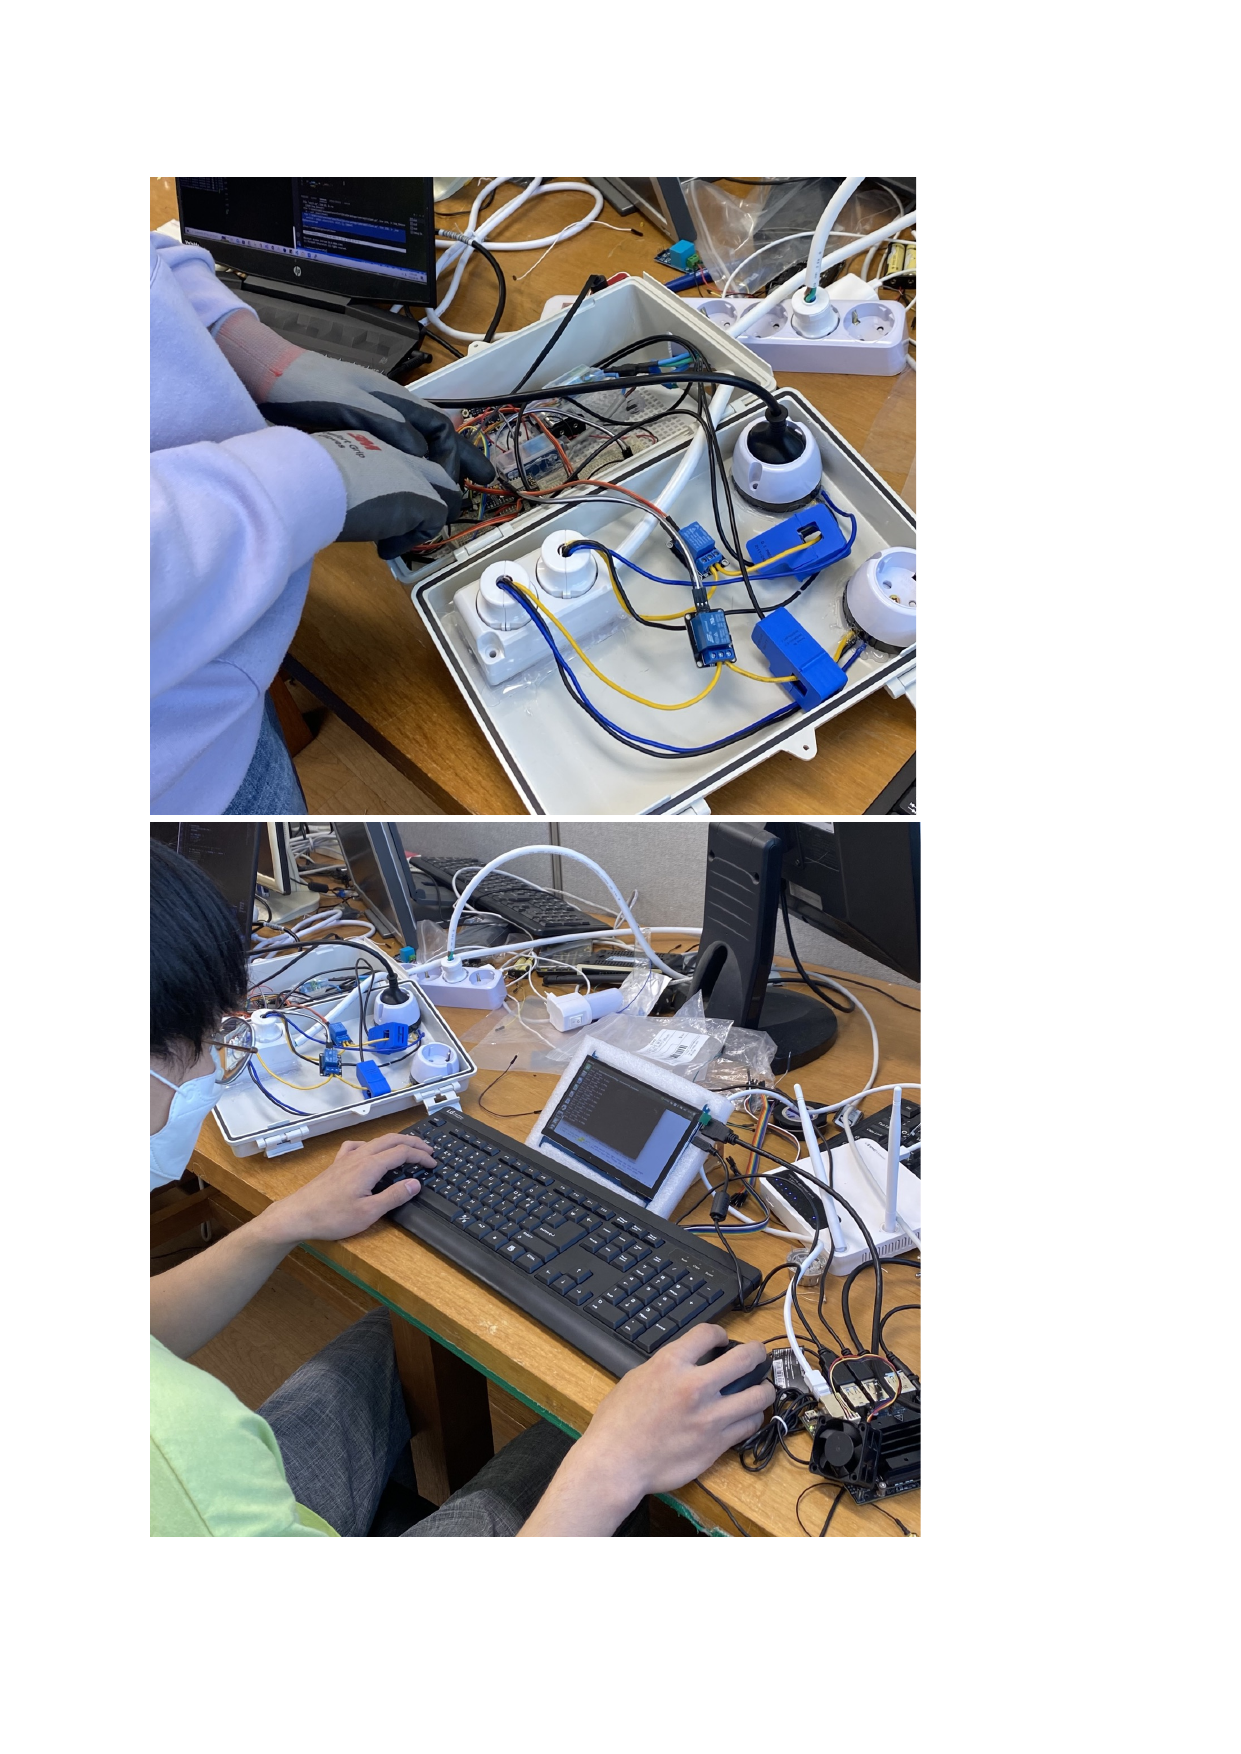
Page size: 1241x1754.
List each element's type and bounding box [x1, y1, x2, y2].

picture [150, 177, 917, 815]
picture [150, 822, 921, 1537]
